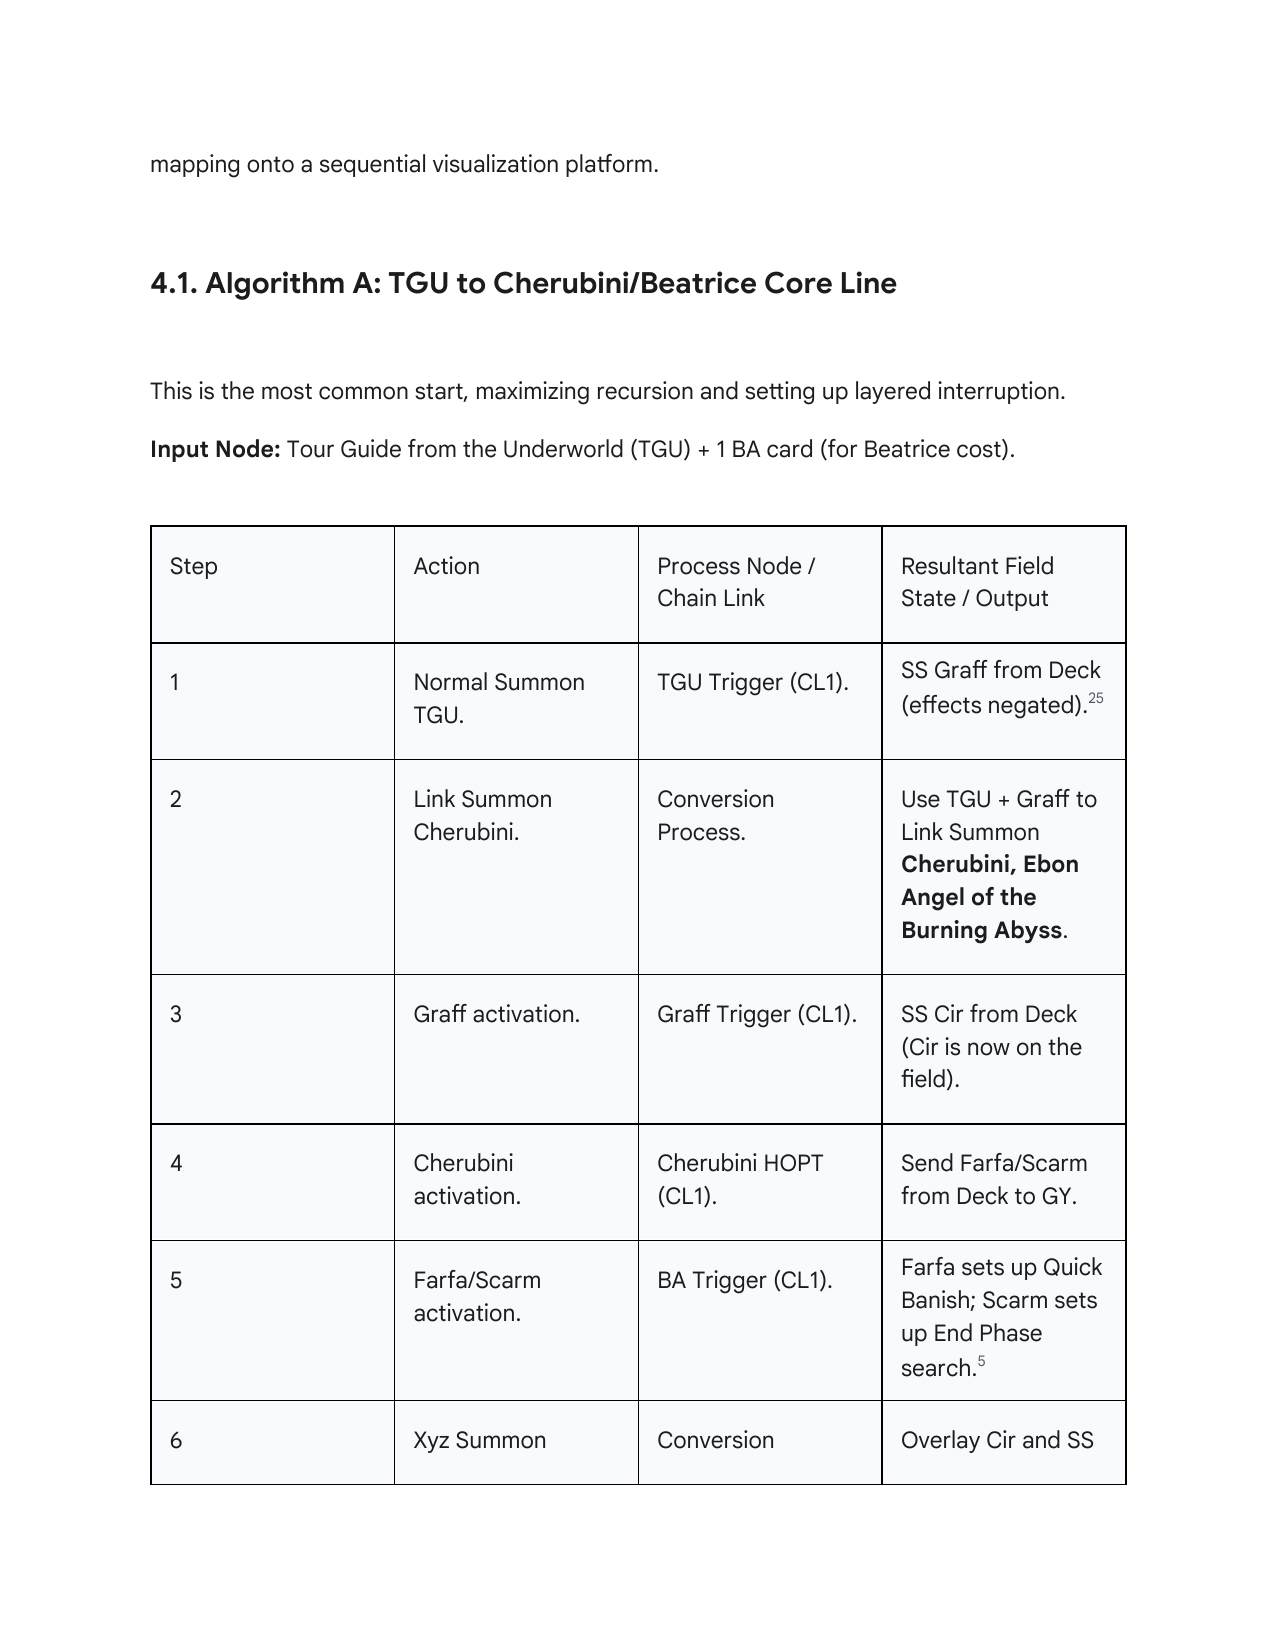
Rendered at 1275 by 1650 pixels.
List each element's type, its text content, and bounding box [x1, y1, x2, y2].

table_header Step [152, 527, 394, 642]
table_cell TGU Trigger (CL1). [639, 644, 881, 759]
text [150, 150, 1125, 179]
table_cell 4 [152, 1125, 394, 1239]
table_cell Cherubini activation. [395, 1125, 638, 1239]
table_cell Farfa/Scarm activation. [395, 1241, 638, 1400]
table_header Resultant Field State / Output [883, 527, 1125, 642]
table_cell 5 [152, 1241, 394, 1400]
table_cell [883, 1401, 1125, 1484]
table_cell SS Graff from Deck (effects negated).25 [883, 644, 1125, 759]
table_cell SS Cir from Deck (Cir is now on the field). [883, 975, 1125, 1123]
subtitle 4.1. Algorithm A: TGU to Cherubini/Beatrice Core Line [150, 265, 1125, 302]
text This is the most common start, maximizing recursion and setting up layered interruption. [150, 377, 1125, 406]
table_cell Xyz Summon Dante. [395, 1401, 638, 1484]
table_cell 3 [152, 975, 394, 1123]
table_cell Cherubini HOPT (CL1). [639, 1125, 881, 1239]
table_cell Send Farfa/Scarm from Deck to GY. [883, 1125, 1125, 1239]
table_header Process Node / Chain Link [639, 527, 881, 642]
table_cell Conversion Process. [639, 1401, 881, 1484]
table_cell Use TGU + Graff to Link Summon Cherubini, Ebon Angel of the Burning Abyss. [883, 760, 1125, 973]
table_cell Graff activation. [395, 975, 638, 1123]
table_cell Graff Trigger (CL1). [639, 975, 881, 1123]
table_cell Link Summon Cherubini. [395, 760, 638, 973]
table_cell Farfa sets up Quick Banish; Scarm sets up End Phase search.5 [883, 1241, 1125, 1400]
table_cell Normal Summon TGU. [395, 644, 638, 759]
table_cell BA Trigger (CL1). [639, 1241, 881, 1400]
table_cell 2 [152, 760, 394, 973]
table_cell Conversion Process. [639, 760, 881, 973]
text Input Node: Tour Guide from the Underworld (TGU) + 1 BA card (for Beatrice cost). [150, 435, 1125, 464]
table_header Action [395, 527, 638, 642]
table_cell 6 [152, 1401, 394, 1484]
table_cell 1 [152, 644, 394, 759]
